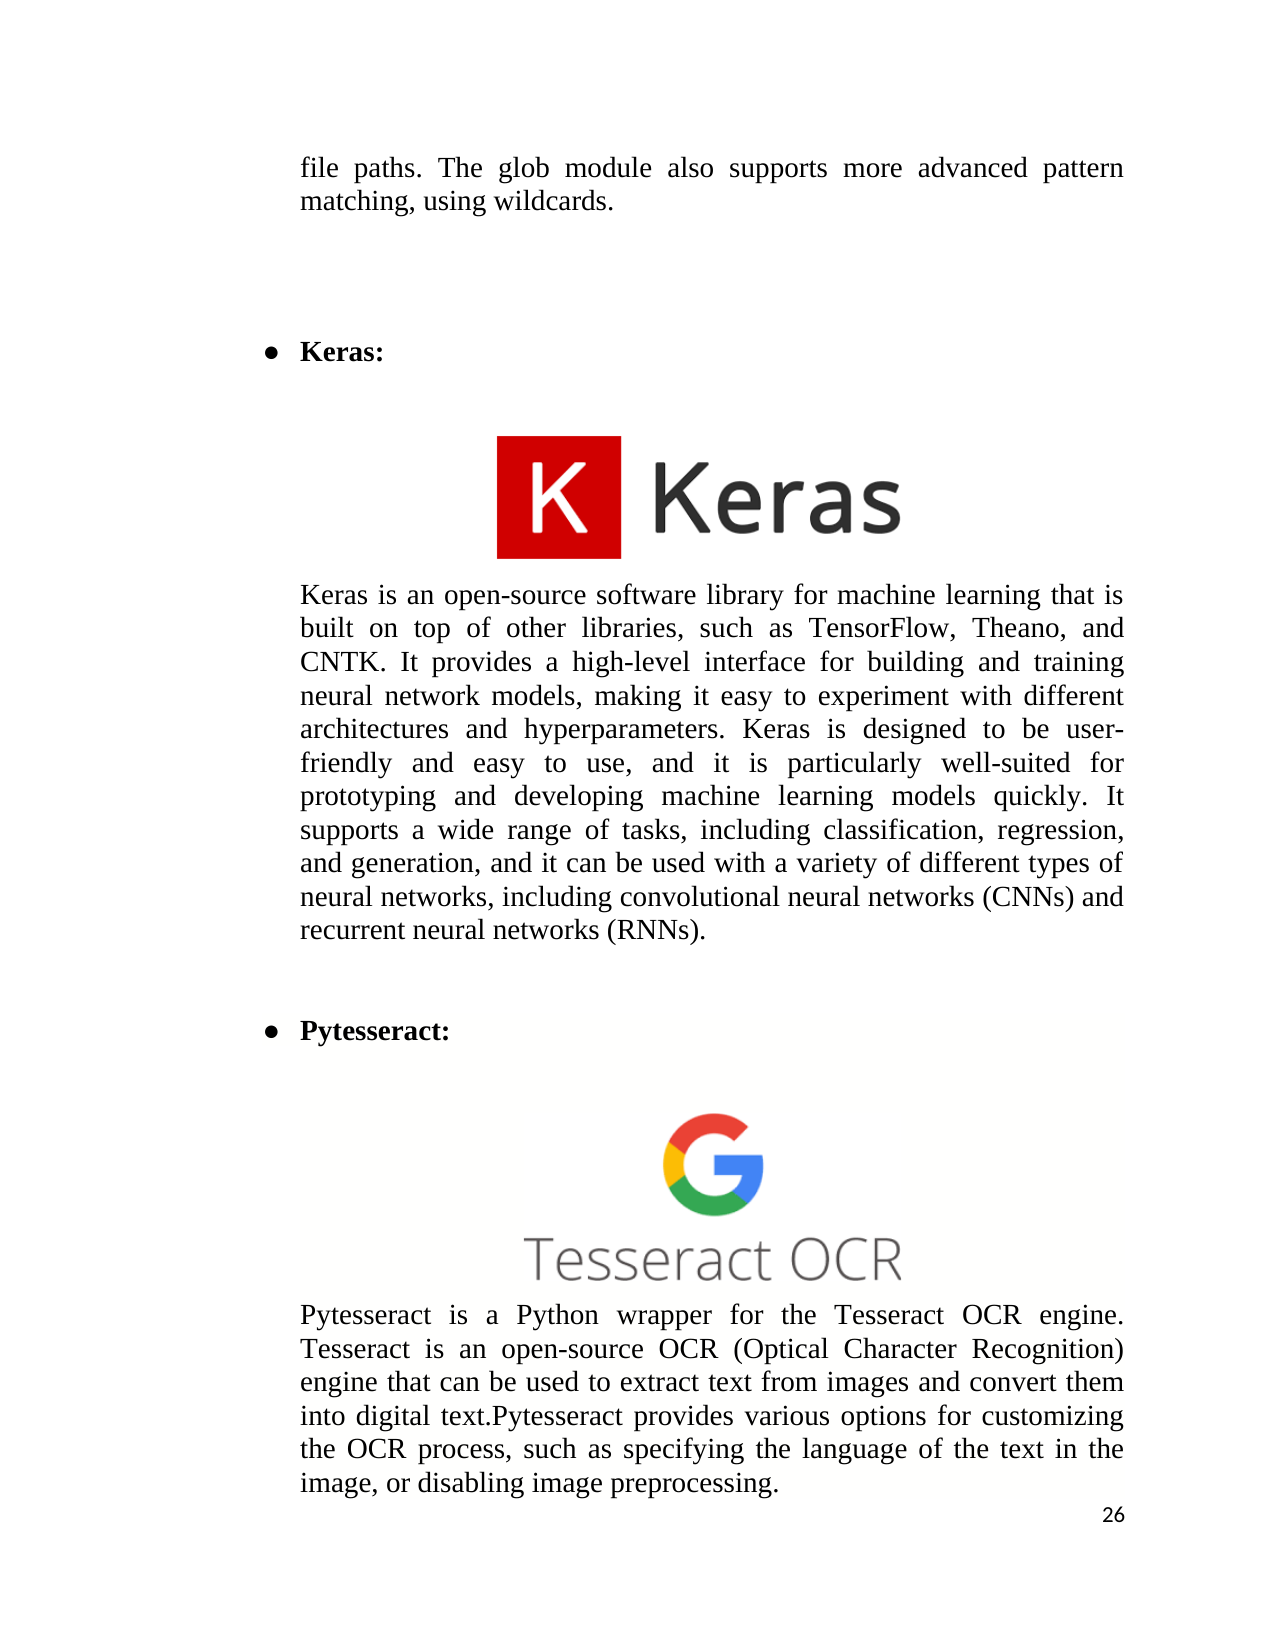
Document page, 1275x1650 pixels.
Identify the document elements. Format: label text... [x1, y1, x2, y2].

picture [523, 1113, 902, 1281]
text Pytesseract is a Python wrapper for the Tesseract OCR engine. Tesseract is an open-source OCR (Optical Character Recognition) engine that can be used to extract text from images and convert them into digital text.Pytesseract provides various options for customizing the OCR process, such as specifying the language of the text in the image, or disabling image preprocessing. [300, 1297, 1125, 1499]
text Keras is an open-source software library for machine learning that is built on top of other libraries, such as TensorFlow, Theano, and CNTK. It provides a high-level interface for building and training neural network models, making it easy to experiment with different architectures and hyperparameters. Keras is designed to be user-friendly and easy to use, and it is particularly well-suited for prototyping and developing machine learning models quickly. It supports a wide range of tasks, including classification, regression, and generation, and it can be used with a variety of different types of neural networks, including convolutional neural networks (CNNs) and recurrent neural networks (RNNs). [300, 577, 1125, 946]
list Keras: [262, 334, 1125, 368]
picture [495, 434, 930, 561]
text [300, 150, 1125, 217]
list Pytesseract: [262, 1013, 1125, 1046]
